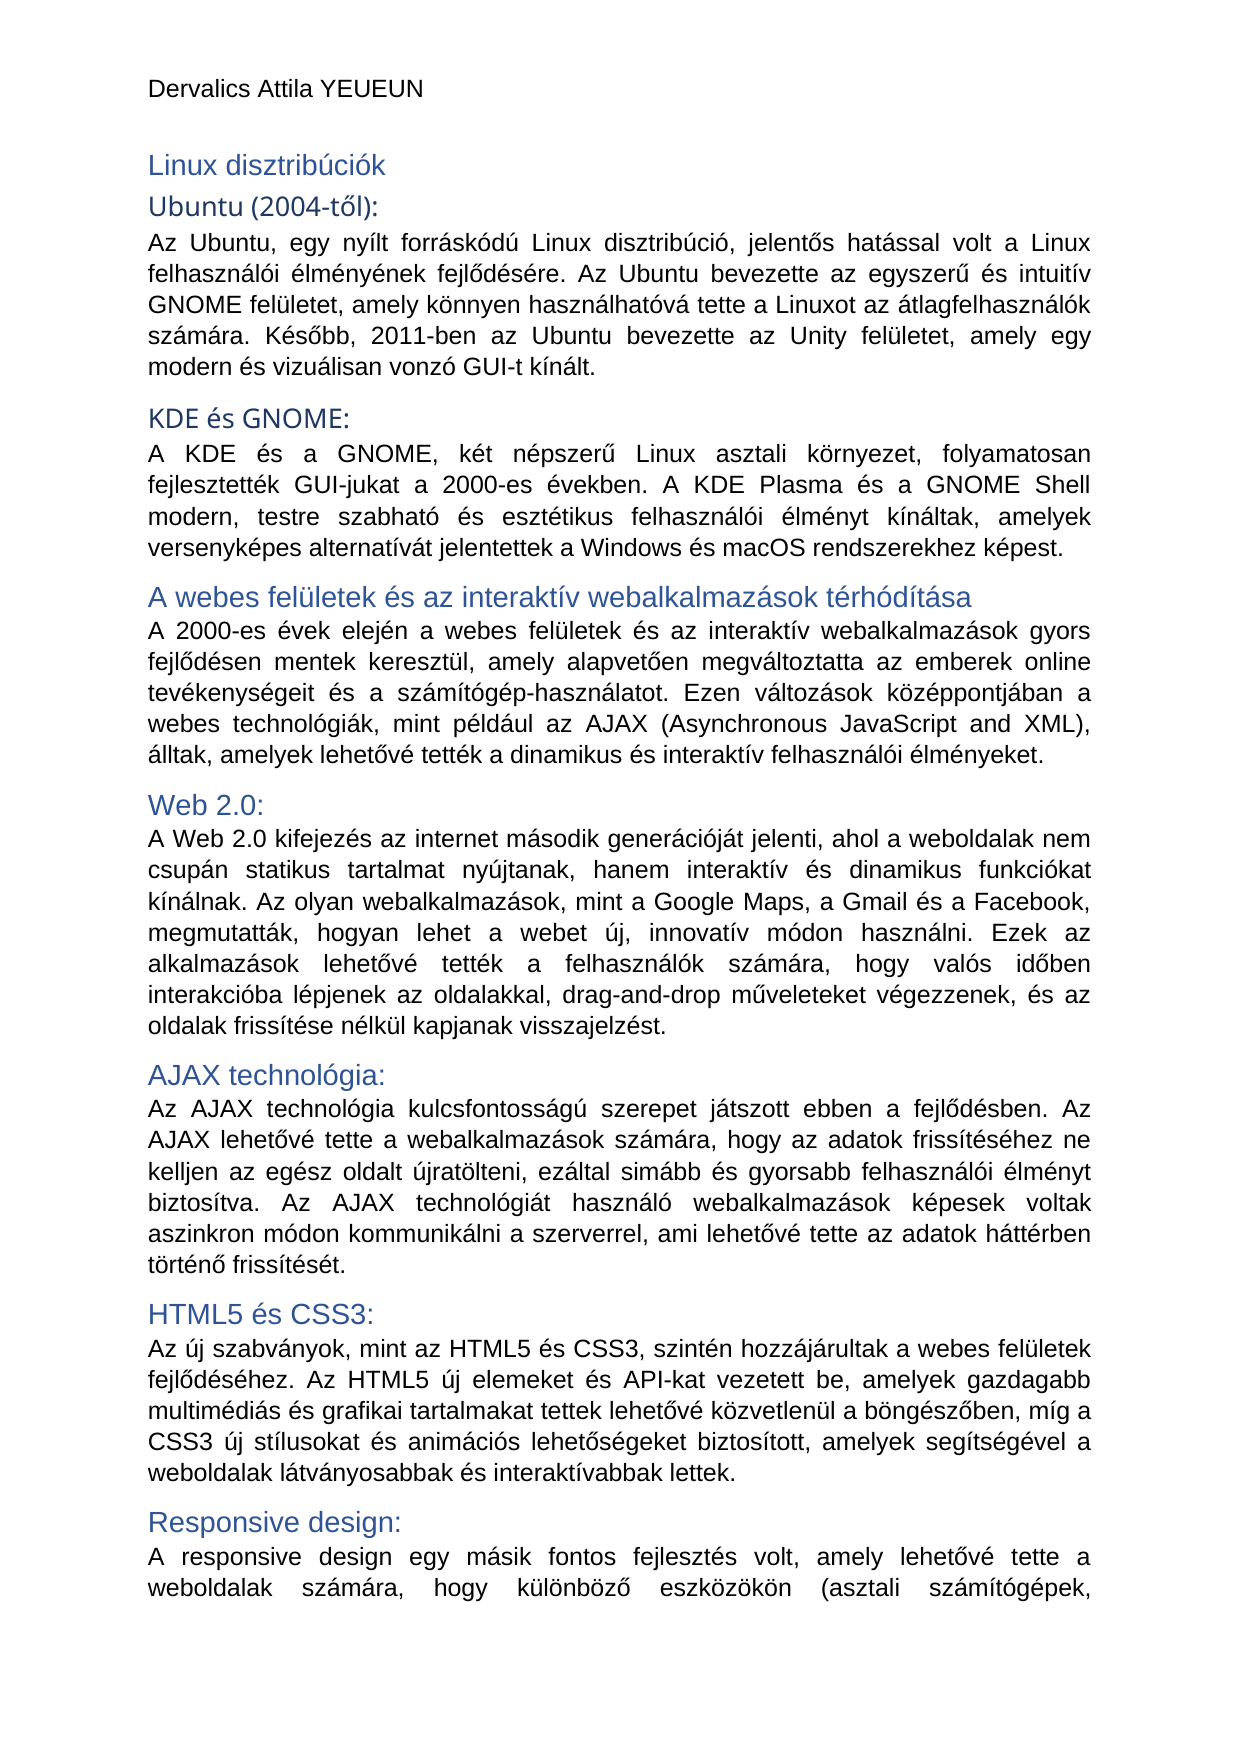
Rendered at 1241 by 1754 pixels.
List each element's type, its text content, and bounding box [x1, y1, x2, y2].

text Az Ubuntu, egy nyílt forráskódú Linux disztribúció, jelentős hatással volt a Linux felhasználói élményének fejlődésére. Az Ubuntu bevezette az egyszerű és intuitív GNOME felületet, amely könnyen használhatóvá tette a Linuxot az átlagfelhasználók számára. Később, 2011-ben az Ubuntu bevezette az Unity felületet, amely egy modern és vizuálisan vonzó GUI-t kínált. [148, 228, 1093, 381]
subtitle Linux disztribúciók [148, 148, 1093, 181]
subtitle A webes felületek és az interaktív webalkalmazások térhódítása [148, 580, 1093, 614]
subtitle Web 2.0: [148, 788, 1093, 822]
subtitle HTML5 és CSS3: [148, 1297, 1093, 1331]
text Az új szabványok, mint az HTML5 és CSS3, szintén hozzájárultak a webes felületek fejlődéséhez. Az HTML5 új elemeket és API-kat vezetett be, amelyek gazdagabb multimédiás és grafikai tartalmakat tettek lehetővé közvetlenül a böngészőben, míg a CSS3 új stílusokat és animációs lehetőségeket biztosított, amelyek segítségével a weboldalak látványosabbak és interaktívabbak lettek. [148, 1333, 1093, 1486]
subtitle Ubuntu (2004-től): [148, 188, 1093, 225]
subtitle Responsive design: [148, 1505, 1093, 1539]
text Az AJAX technológia kulcsfontosságú szerepet játszott ebben a fejlődésben. Az AJAX lehetővé tette a webalkalmazások számára, hogy az adatok frissítéséhez ne kelljen az egész oldalt újratölteni, ezáltal simább és gyorsabb felhasználói élményt biztosítva. Az AJAX technológiát használó webalkalmazások képesek voltak aszinkron módon kommunikálni a szerverrel, ami lehetővé tette az adatok háttérben történő frissítését. [148, 1094, 1093, 1278]
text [148, 1542, 1093, 1601]
text A 2000-es évek elején a webes felületek és az interaktív webalkalmazások gyors fejlődésen mentek keresztül, amely alapvetően megváltoztatta az emberek online tevékenységeit és a számítógép-használatot. Ezen változások középpontjában a webes technológiák, mint például az AJAX (Asynchronous JavaScript and XML), álltak, amelyek lehetővé tették a dinamikus és interaktív felhasználói élményeket. [148, 616, 1093, 769]
subtitle KDE és GNOME: [148, 399, 1093, 436]
text A KDE és a GNOME, két népszerű Linux asztali környezet, folyamatosan fejlesztették GUI-jukat a 2000-es években. A KDE Plasma és a GNOME Shell modern, testre szabható és esztétikus felhasználói élményt kínáltak, amelyek versenyképes alternatívát jelentettek a Windows és macOS rendszerekhez képest. [148, 439, 1093, 561]
subtitle AJAX technológia: [148, 1058, 1093, 1092]
text A Web 2.0 kifejezés az internet második generációját jelenti, ahol a weboldalak nem csupán statikus tartalmat nyújtanak, hanem interaktív és dinamikus funkciókat kínálnak. Az olyan webalkalmazások, mint a Google Maps, a Gmail és a Facebook, megmutatták, hogyan lehet a webet új, innovatív módon használni. Ezek az alkalmazások lehetővé tették a felhasználók számára, hogy valós időben interakcióba lépjenek az oldalakkal, drag-and-drop műveleteket végezzenek, és az oldalak frissítése nélkül kapjanak visszajelzést. [148, 824, 1093, 1039]
